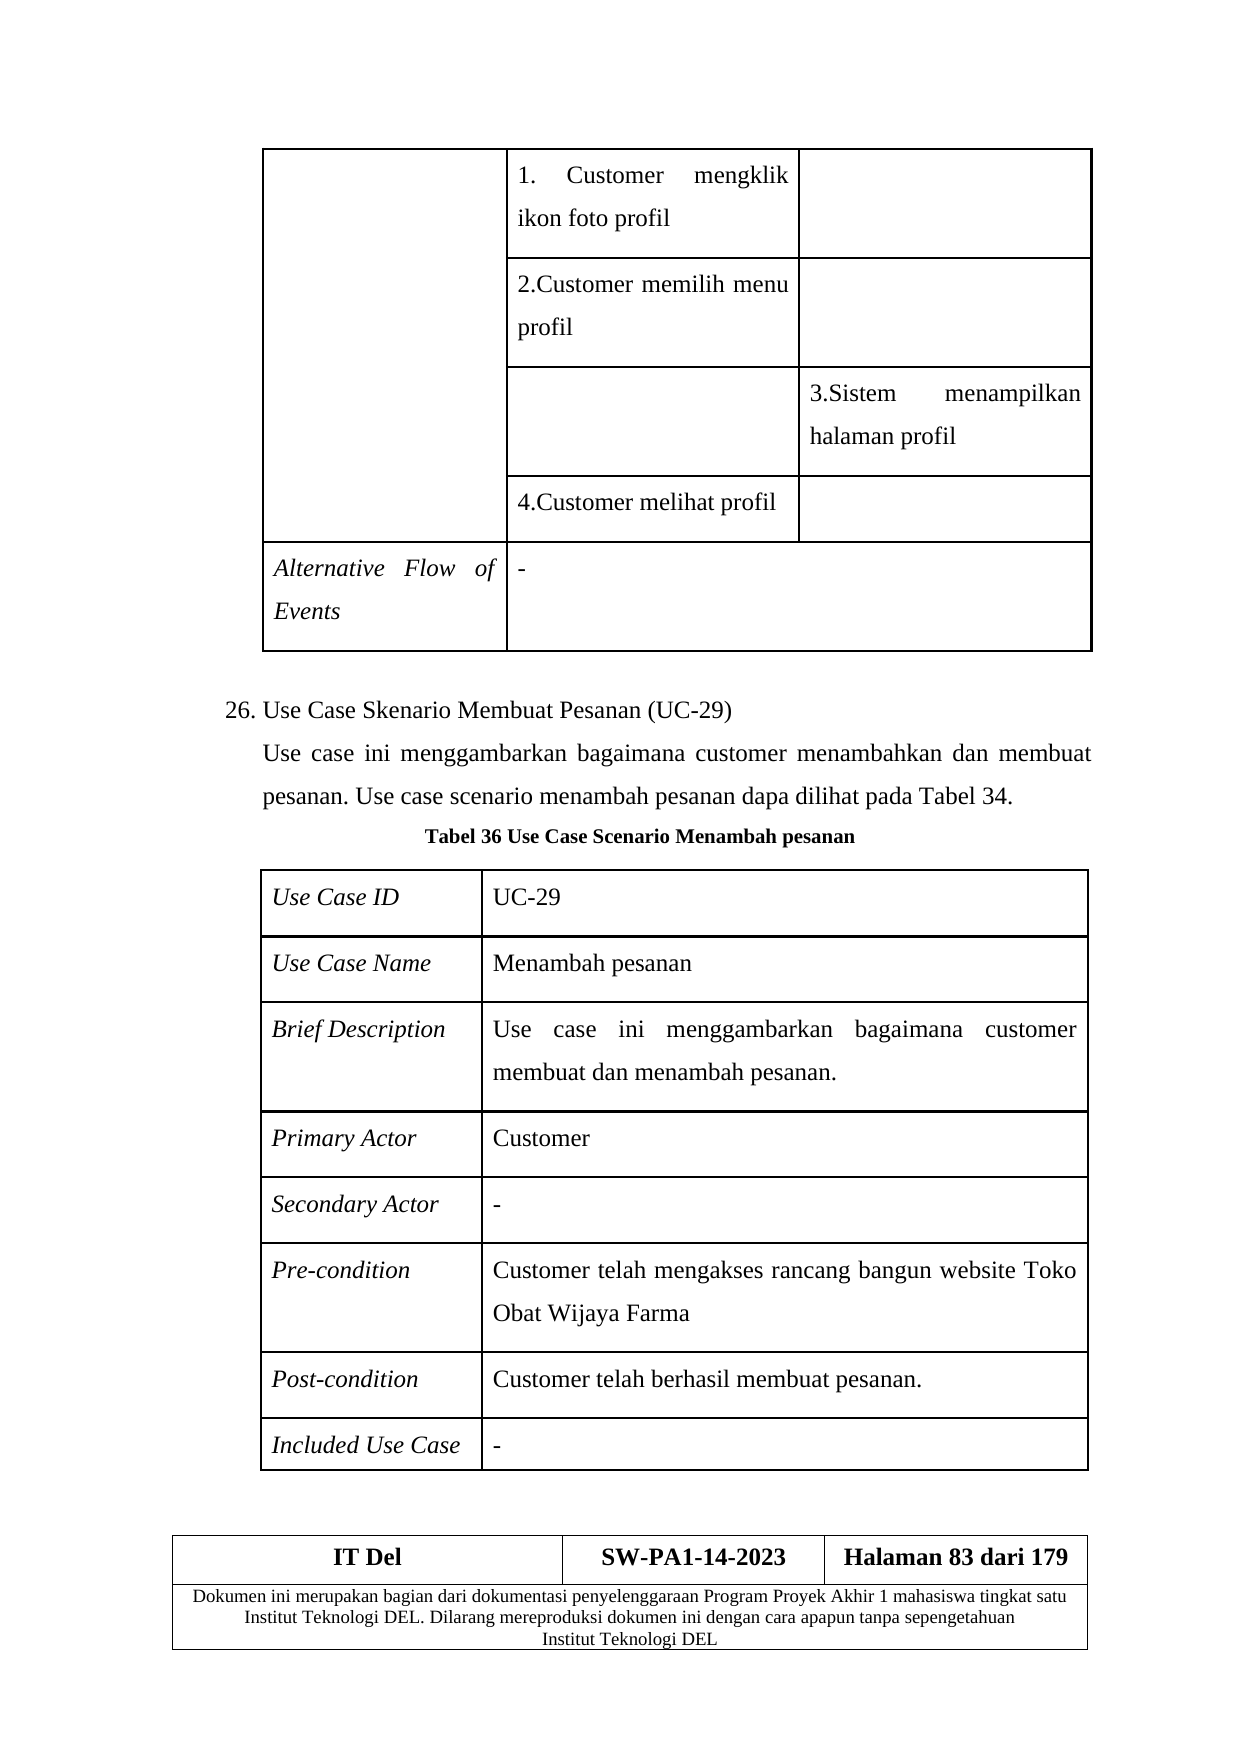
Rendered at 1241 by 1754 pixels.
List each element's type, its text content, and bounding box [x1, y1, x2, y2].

table_cell Secondary Actor [262, 1178, 481, 1242]
table_cell Customer [483, 1113, 1087, 1176]
table_cell Post-condition [262, 1353, 481, 1417]
table_cell Customer telah mengakses rancang bangun website Toko Obat Wijaya Farma [483, 1244, 1087, 1351]
table_header UC-29 [483, 871, 1087, 935]
table_cell Included Use Case [262, 1419, 481, 1469]
table_cell Brief Description [262, 1003, 481, 1110]
list Use Case Skenario Membuat Pesanan (UC-29) [225, 695, 1092, 724]
table_cell [800, 150, 1090, 257]
table_header Use Case ID [262, 871, 481, 935]
table_cell - [483, 1178, 1087, 1242]
table_cell Alternative Flow of Events [264, 543, 506, 650]
table_cell 1. Customer mengklik ikon foto profil [508, 150, 798, 257]
table_cell 4.Customer melihat profil [508, 477, 798, 541]
table_cell [800, 259, 1090, 366]
list Use case ini menggambarkan bagaimana customer menambahkan dan membuat pesanan. Use case scenario menambah pesanan dapa dilihat pada Tabel 34. [262, 738, 1092, 810]
table_cell Menambah pesanan [483, 938, 1087, 1001]
table_cell Use Case Name [262, 938, 481, 1001]
table_cell Customer telah berhasil membuat pesanan. [483, 1353, 1087, 1417]
table_cell 3.Sistem menampilkan halaman profil [800, 368, 1090, 475]
table_cell Use case ini menggambarkan bagaimana customer membuat dan menambah pesanan. [483, 1003, 1087, 1110]
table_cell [264, 150, 506, 541]
table_cell [508, 368, 798, 475]
table_cell Primary Actor [262, 1113, 481, 1176]
table_cell - [483, 1419, 1087, 1469]
table_cell [800, 477, 1090, 541]
table_cell 2.Customer memilih menu profil [508, 259, 798, 366]
table_cell Pre-condition [262, 1244, 481, 1351]
table_cell - [508, 543, 1090, 650]
